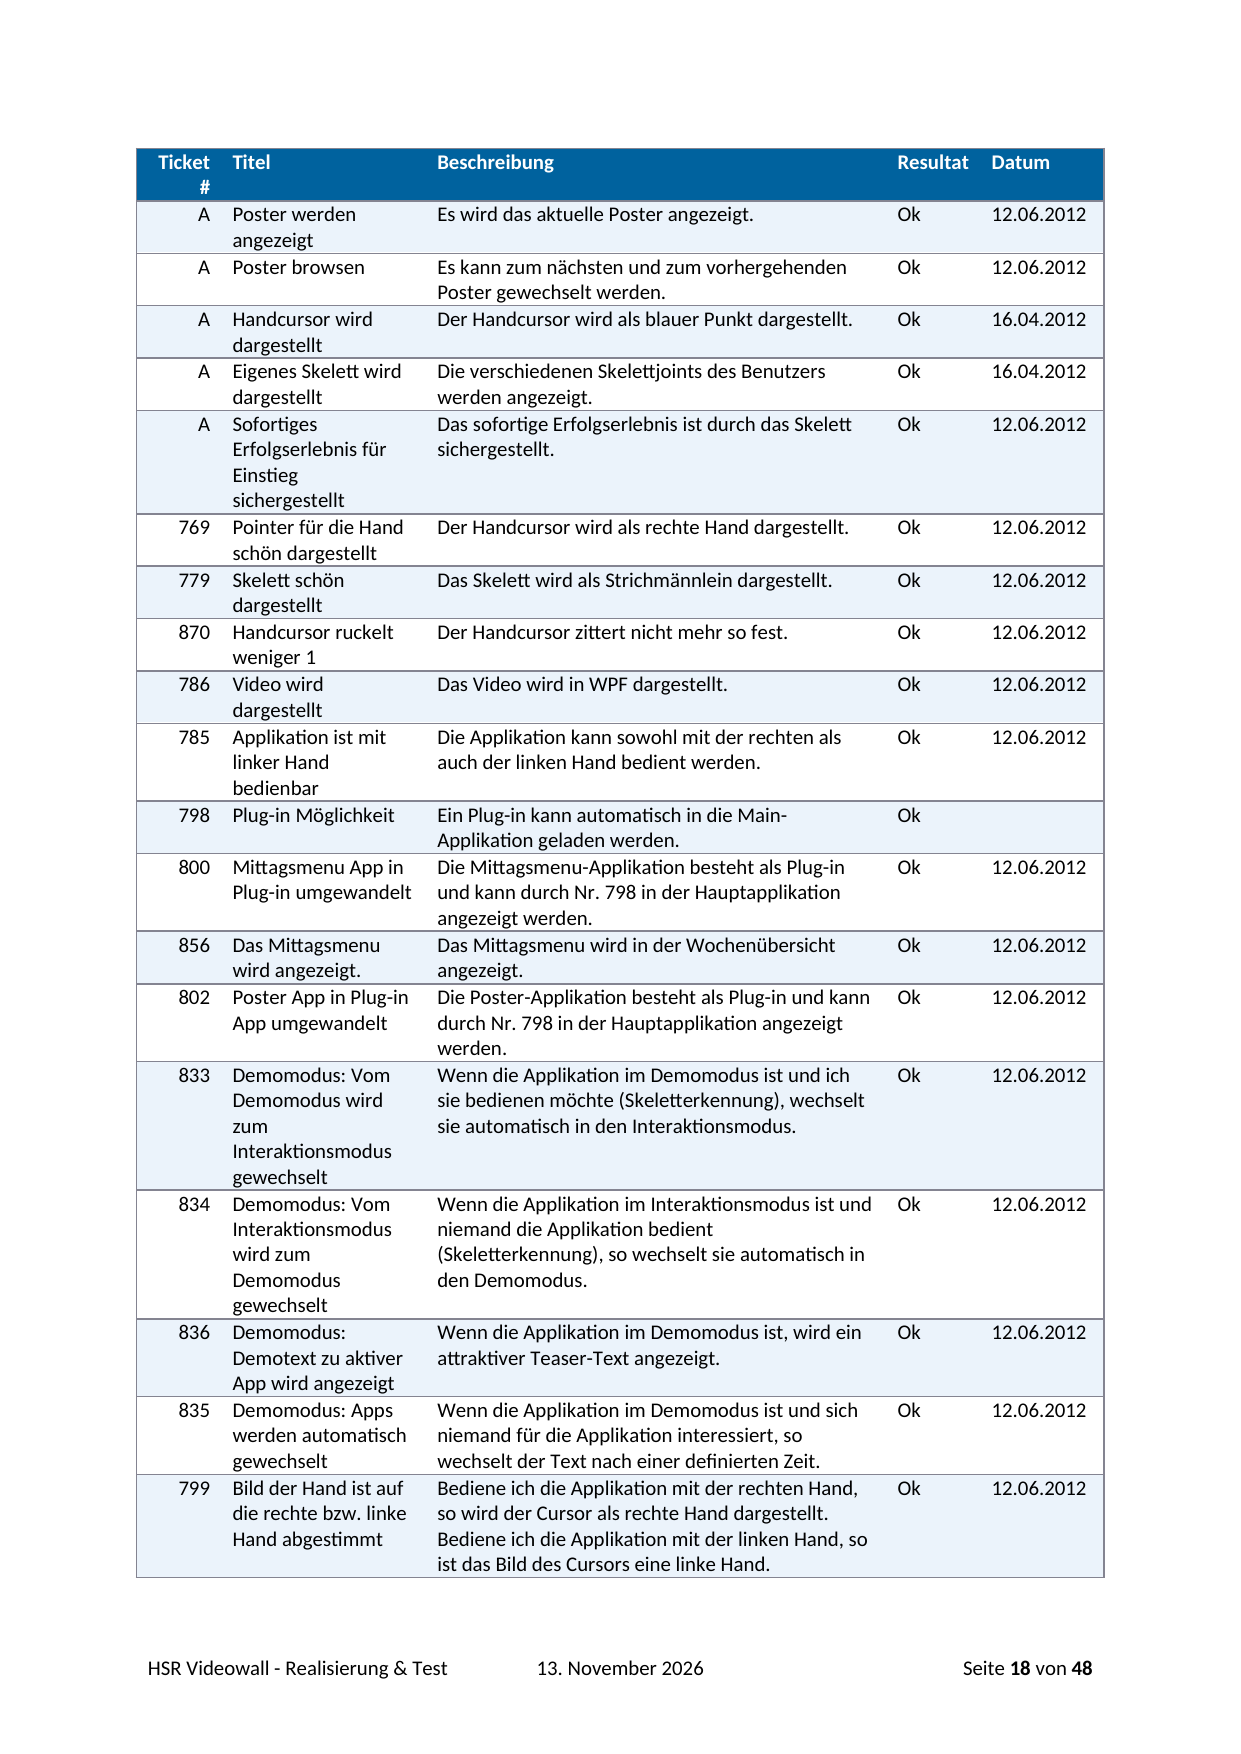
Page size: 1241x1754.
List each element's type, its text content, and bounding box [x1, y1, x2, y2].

table_cell 16.04.2012 [980, 306, 1103, 357]
table_cell Ein Plug-in kann automatisch in die Main-Applikation geladen werden. [426, 802, 886, 853]
table_cell Der Handcursor wird als blauer Punkt dargestellt. [426, 306, 886, 357]
table_cell 12.06.2012 [980, 411, 1103, 513]
table_cell Das Video wird in WPF dargestellt. [426, 672, 886, 722]
table_cell A [137, 359, 221, 409]
table_cell 12.06.2012 [980, 1320, 1103, 1396]
table_cell 12.06.2012 [980, 672, 1103, 722]
table_cell Wenn die Applikation im Demomodus ist und sich niemand für die Applikation interessiert, so wechselt der Text nach einer definierten Zeit. [426, 1397, 886, 1473]
table_cell 836 [137, 1320, 221, 1396]
table_header Beschreibung [426, 149, 886, 200]
table_cell Video wird dargestellt [221, 672, 426, 722]
table_cell 779 [137, 567, 221, 618]
table_cell 12.06.2012 [980, 254, 1103, 305]
table_cell 12.06.2012 [980, 567, 1103, 618]
table_cell Der Handcursor wird als rechte Hand dargestellt. [426, 515, 886, 565]
table_cell 769 [137, 515, 221, 565]
table_cell Das Skelett wird als Strichmännlein dargestellt. [426, 567, 886, 618]
table_cell 799 [137, 1475, 221, 1577]
table_cell A [137, 202, 221, 252]
table_cell Handcursor ruckelt weniger 1 [221, 619, 426, 670]
table_cell Wenn die Applikation im Interaktionsmodus ist und niemand die Applikation bedient (Skeletterkennung), so wechselt sie automatisch in den Demomodus. [426, 1191, 886, 1318]
table_cell Bediene ich die Applikation mit der rechten Hand, so wird der Cursor als rechte Hand dargestellt. Bediene ich die Applikation mit der linken Hand, so ist das Bild des Cursors eine linke Hand. [426, 1475, 886, 1577]
table_cell 856 [137, 932, 221, 983]
table_cell A [137, 306, 221, 357]
table_cell 834 [137, 1191, 221, 1318]
table_cell Ok [886, 202, 980, 252]
table_cell 12.06.2012 [980, 854, 1103, 930]
table_cell Handcursor wird dargestellt [221, 306, 426, 357]
table_cell 12.06.2012 [980, 202, 1103, 252]
table_cell 12.06.2012 [980, 1062, 1103, 1189]
table_cell Ok [886, 306, 980, 357]
table_cell Das sofortige Erfolgserlebnis ist durch das Skelett sichergestellt. [426, 411, 886, 513]
table_cell 798 [137, 802, 221, 853]
table_cell Ok [886, 359, 980, 409]
table_cell [980, 802, 1103, 853]
table_cell Ok [886, 1191, 980, 1318]
table_header Titel [221, 149, 426, 200]
table_cell A [137, 254, 221, 305]
table_cell Poster App in Plug-in App umgewandelt [221, 985, 426, 1061]
table_cell 12.06.2012 [980, 1191, 1103, 1318]
table_cell 786 [137, 672, 221, 722]
table_cell 12.06.2012 [980, 1397, 1103, 1473]
table_cell 12.06.2012 [980, 515, 1103, 565]
table_cell A [137, 411, 221, 513]
table_cell Ok [886, 1397, 980, 1473]
table_cell Ok [886, 802, 980, 853]
table_cell 835 [137, 1397, 221, 1473]
table_cell Skelett schön dargestellt [221, 567, 426, 618]
table_cell Die Poster-Applikation besteht als Plug-in und kann durch Nr. 798 in der Hauptapplikation angezeigt werden. [426, 985, 886, 1061]
table_cell Bild der Hand ist auf die rechte bzw. linke Hand abgestimmt [221, 1475, 426, 1577]
table_cell Eigenes Skelett wird dargestellt [221, 359, 426, 409]
table_cell Ok [886, 515, 980, 565]
table_header Resultat [886, 149, 980, 200]
table_cell Mittagsmenu App in Plug-in umgewandelt [221, 854, 426, 930]
table_cell Wenn die Applikation im Demomodus ist, wird ein attraktiver Teaser-Text angezeigt. [426, 1320, 886, 1396]
table_cell 12.06.2012 [980, 724, 1103, 800]
table_cell Es kann zum nächsten und zum vorhergehenden Poster gewechselt werden. [426, 254, 886, 305]
table_cell Applikation ist mit linker Hand bedienbar [221, 724, 426, 800]
table_cell 802 [137, 985, 221, 1061]
table_header Ticket# [137, 149, 221, 200]
table_cell Der Handcursor zittert nicht mehr so fest. [426, 619, 886, 670]
table_cell 12.06.2012 [980, 932, 1103, 983]
table_cell Ok [886, 985, 980, 1061]
table_cell 800 [137, 854, 221, 930]
table_cell 16.04.2012 [980, 359, 1103, 409]
table_cell Pointer für die Hand schön dargestellt [221, 515, 426, 565]
table_cell 870 [137, 619, 221, 670]
table_cell Das Mittagsmenu wird angezeigt. [221, 932, 426, 983]
table_cell Ok [886, 567, 980, 618]
table_cell Ok [886, 854, 980, 930]
table_cell Die Mittagsmenu-Applikation besteht als Plug-in und kann durch Nr. 798 in der Hauptapplikation angezeigt werden. [426, 854, 886, 930]
table_cell Sofortiges Erfolgserlebnis für Einstieg sichergestellt [221, 411, 426, 513]
table_cell Ok [886, 672, 980, 722]
table_cell Ok [886, 1320, 980, 1396]
table_cell Demomodus: Apps werden automatisch gewechselt [221, 1397, 426, 1473]
table_cell Wenn die Applikation im Demomodus ist und ich sie bedienen möchte (Skeletterkennung), wechselt sie automatisch in den Interaktionsmodus. [426, 1062, 886, 1189]
table_cell Demomodus: Demotext zu aktiver App wird angezeigt [221, 1320, 426, 1396]
table_cell Ok [886, 932, 980, 983]
table_header Datum [980, 149, 1103, 200]
table_cell 785 [137, 724, 221, 800]
table_cell Es wird das aktuelle Poster angezeigt. [426, 202, 886, 252]
table_cell 12.06.2012 [980, 619, 1103, 670]
table_cell Demomodus: Vom Demomodus wird zum Interaktionsmodus gewechselt [221, 1062, 426, 1189]
table_cell Plug-in Möglichkeit [221, 802, 426, 853]
table_cell Ok [886, 1475, 980, 1577]
table_cell Ok [886, 411, 980, 513]
table_cell Das Mittagsmenu wird in der Wochenübersicht angezeigt. [426, 932, 886, 983]
table_cell Ok [886, 724, 980, 800]
table_cell Ok [886, 1062, 980, 1189]
table_cell Ok [886, 254, 980, 305]
table_cell 12.06.2012 [980, 1475, 1103, 1577]
table_cell Poster browsen [221, 254, 426, 305]
table_cell Ok [886, 619, 980, 670]
table_cell Die Applikation kann sowohl mit der rechten als auch der linken Hand bedient werden. [426, 724, 886, 800]
table_cell 833 [137, 1062, 221, 1189]
table_cell Demomodus: Vom Interaktionsmodus wird zum Demomodus gewechselt [221, 1191, 426, 1318]
table_cell 12.06.2012 [980, 985, 1103, 1061]
table_cell Poster werden angezeigt [221, 202, 426, 252]
table_cell Die verschiedenen Skelettjoints des Benutzers werden angezeigt. [426, 359, 886, 409]
